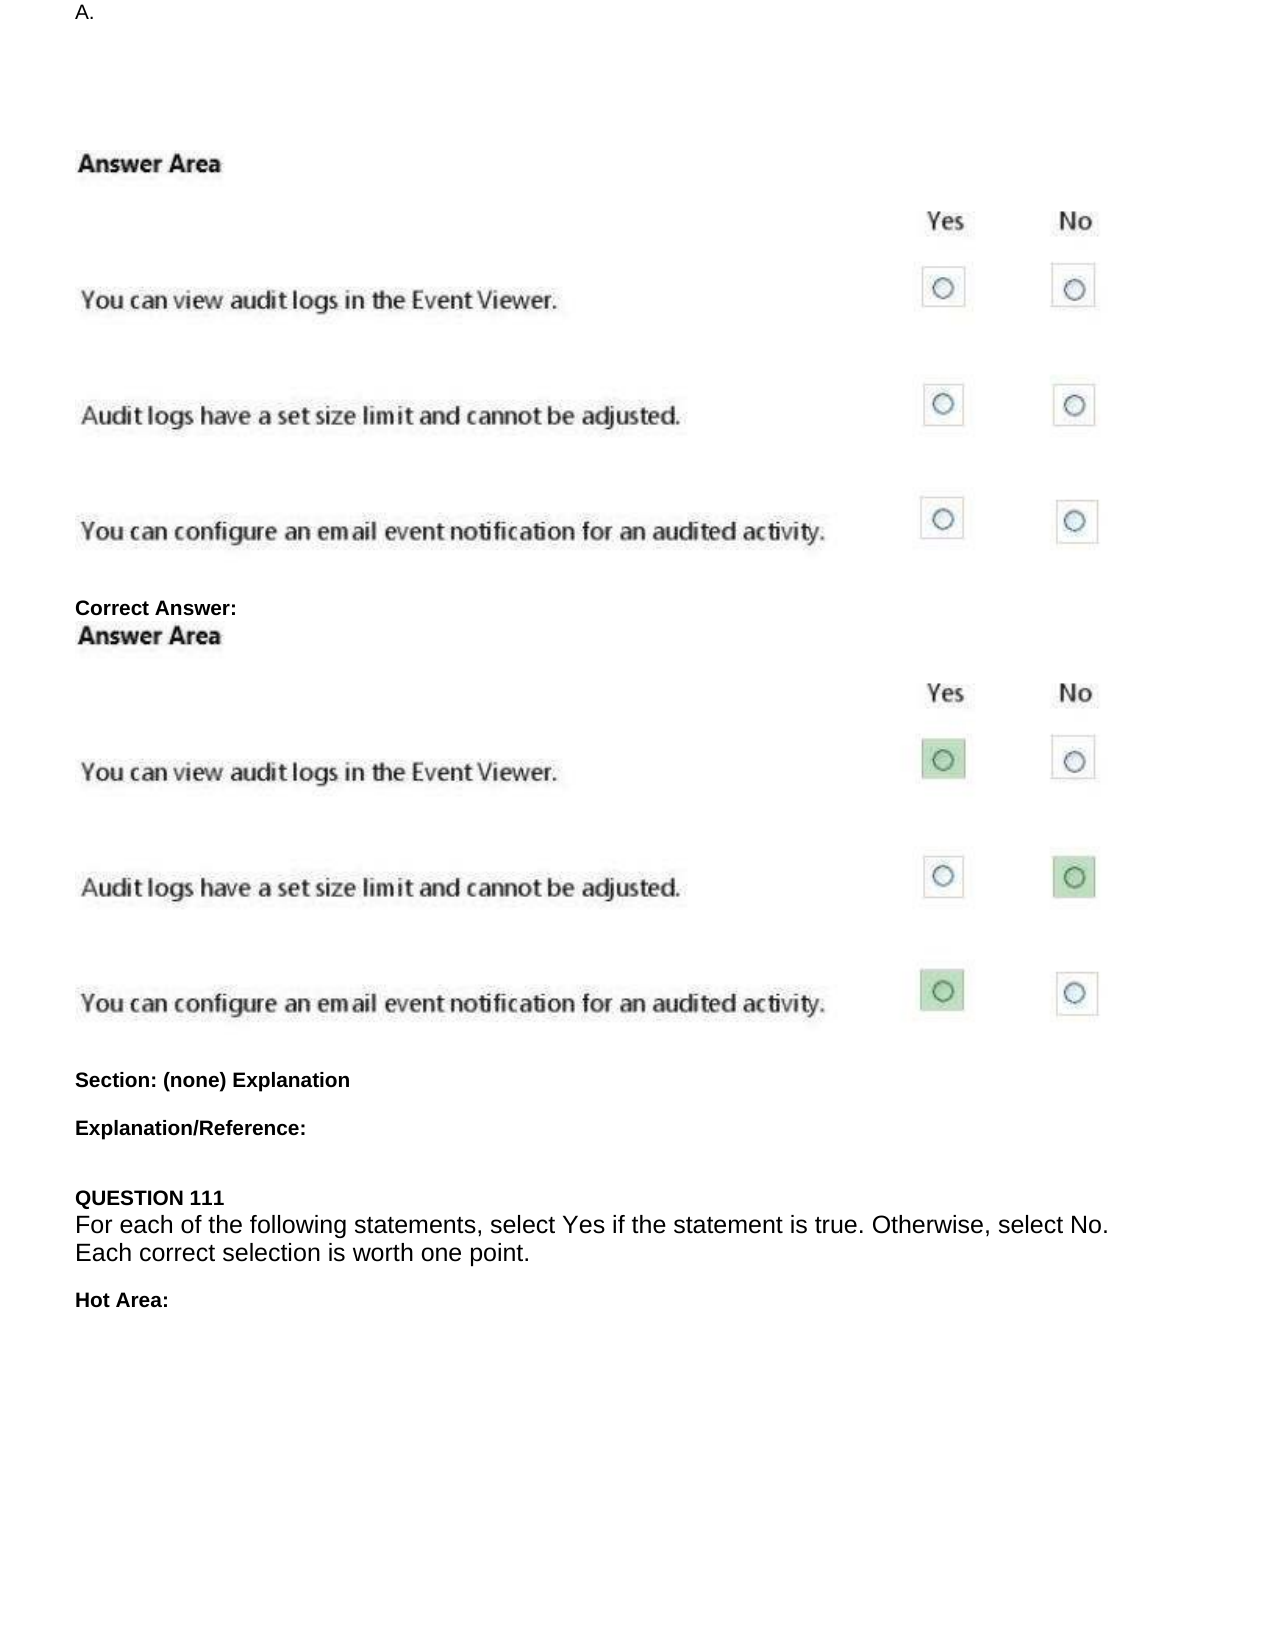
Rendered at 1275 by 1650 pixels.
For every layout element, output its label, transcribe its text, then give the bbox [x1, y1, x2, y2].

text QUESTION 111 [75, 1186, 462, 1209]
picture [75, 150, 1108, 566]
text Correct Answer: [75, 596, 462, 620]
text Hot Area: [75, 1287, 462, 1311]
text Each correct selection is worth one point. [75, 1239, 1179, 1267]
text Section: (none) Explanation [75, 1068, 462, 1092]
text For each of the following statements, select Yes if the statement is true. Otherwise, select No. [75, 1211, 1179, 1239]
picture [75, 621, 1108, 1038]
text Explanation/Reference: [75, 1116, 462, 1140]
